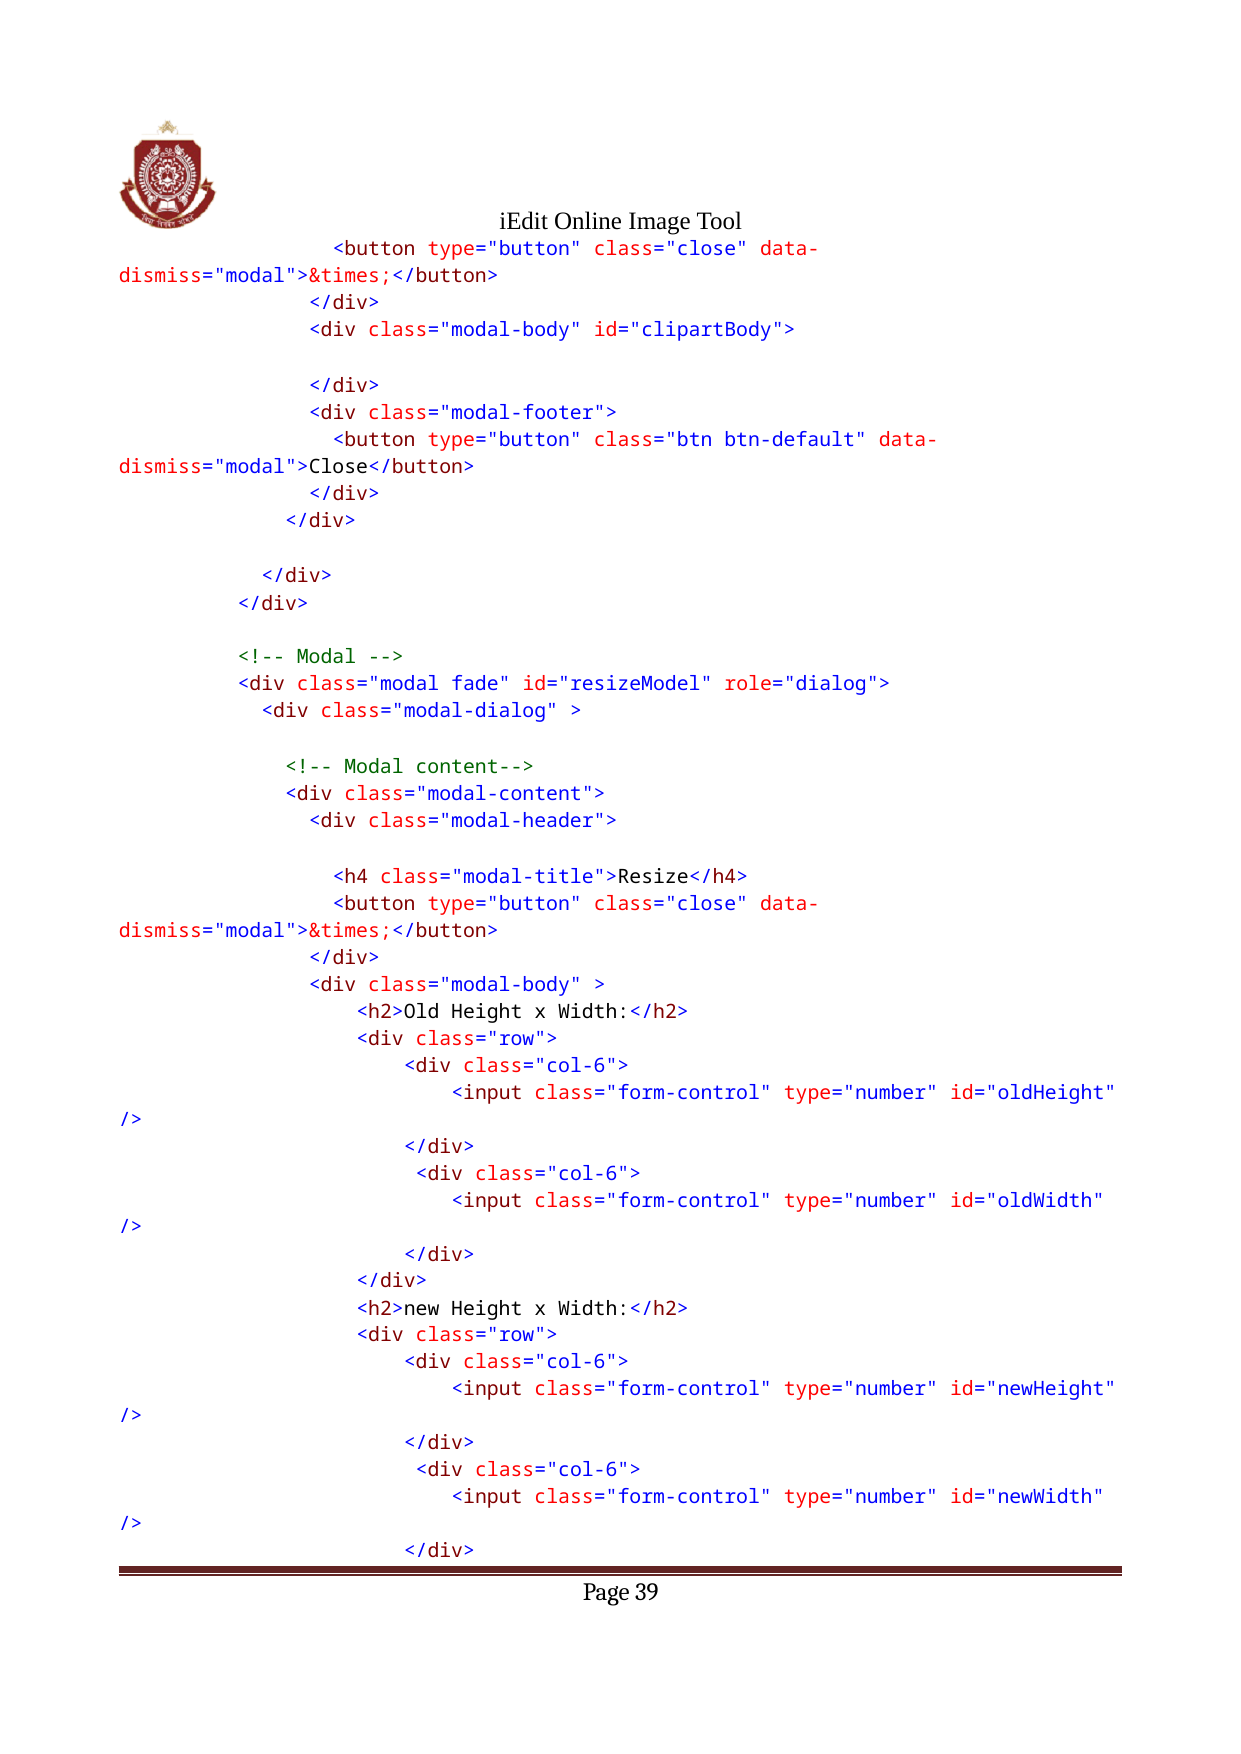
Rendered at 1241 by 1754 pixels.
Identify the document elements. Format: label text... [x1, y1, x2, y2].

text </div> [118, 589, 1122, 616]
text </div> [118, 1429, 1122, 1456]
text <button type="button" class="close" data-dismiss="modal">&times;</button> [118, 889, 1122, 943]
text <div class="modal-dialog" > [118, 697, 1122, 724]
text <div class="col-6"> [118, 1159, 1122, 1186]
text <div class="col-6"> [118, 1456, 1122, 1483]
text </div> [118, 1267, 1122, 1294]
text <div class="col-6"> [118, 1348, 1122, 1375]
text <div class="row"> [118, 1024, 1122, 1051]
text <h4 class="modal-title">Resize</h4> [118, 862, 1122, 889]
picture [118, 118, 224, 229]
text <input class="form-control" type="number" id="oldHeight" /> [118, 1078, 1122, 1132]
text </div> [118, 479, 1122, 506]
text <input class="form-control" type="number" id="newHeight" /> [118, 1375, 1122, 1429]
text <div class="col-6"> [118, 1051, 1122, 1078]
text <div class="modal-body" > [118, 970, 1122, 997]
text <h2>Old Height x Width:</h2> [118, 997, 1122, 1024]
text <button type="button" class="close" data-dismiss="modal">&times;</button> [118, 234, 1122, 288]
text </div> [118, 1537, 1122, 1563]
text </div> [118, 506, 1122, 533]
text </div> [118, 562, 1122, 589]
text <div class="modal-content"> [118, 779, 1122, 806]
text <!-- Modal content--> [118, 752, 1122, 779]
text <!-- Modal --> [118, 643, 1122, 670]
text </div> [118, 288, 1122, 315]
text </div> [118, 1132, 1122, 1159]
text </div> [118, 1240, 1122, 1267]
text <div class="modal-body" id="clipartBody"> [118, 315, 1122, 342]
text </div> [118, 943, 1122, 970]
text <div class="modal-footer"> [118, 398, 1122, 425]
text <h2>new Height x Width:</h2> [118, 1294, 1122, 1321]
text <div class="modal-header"> [118, 806, 1122, 833]
text <button type="button" class="btn btn-default" data-dismiss="modal">Close</button> [118, 425, 1122, 479]
text </div> [118, 371, 1122, 398]
text <div class="modal fade" id="resizeModel" role="dialog"> [118, 670, 1122, 697]
text <div class="row"> [118, 1321, 1122, 1348]
text <input class="form-control" type="number" id="oldWidth" /> [118, 1186, 1122, 1240]
text <input class="form-control" type="number" id="newWidth" /> [118, 1483, 1122, 1537]
